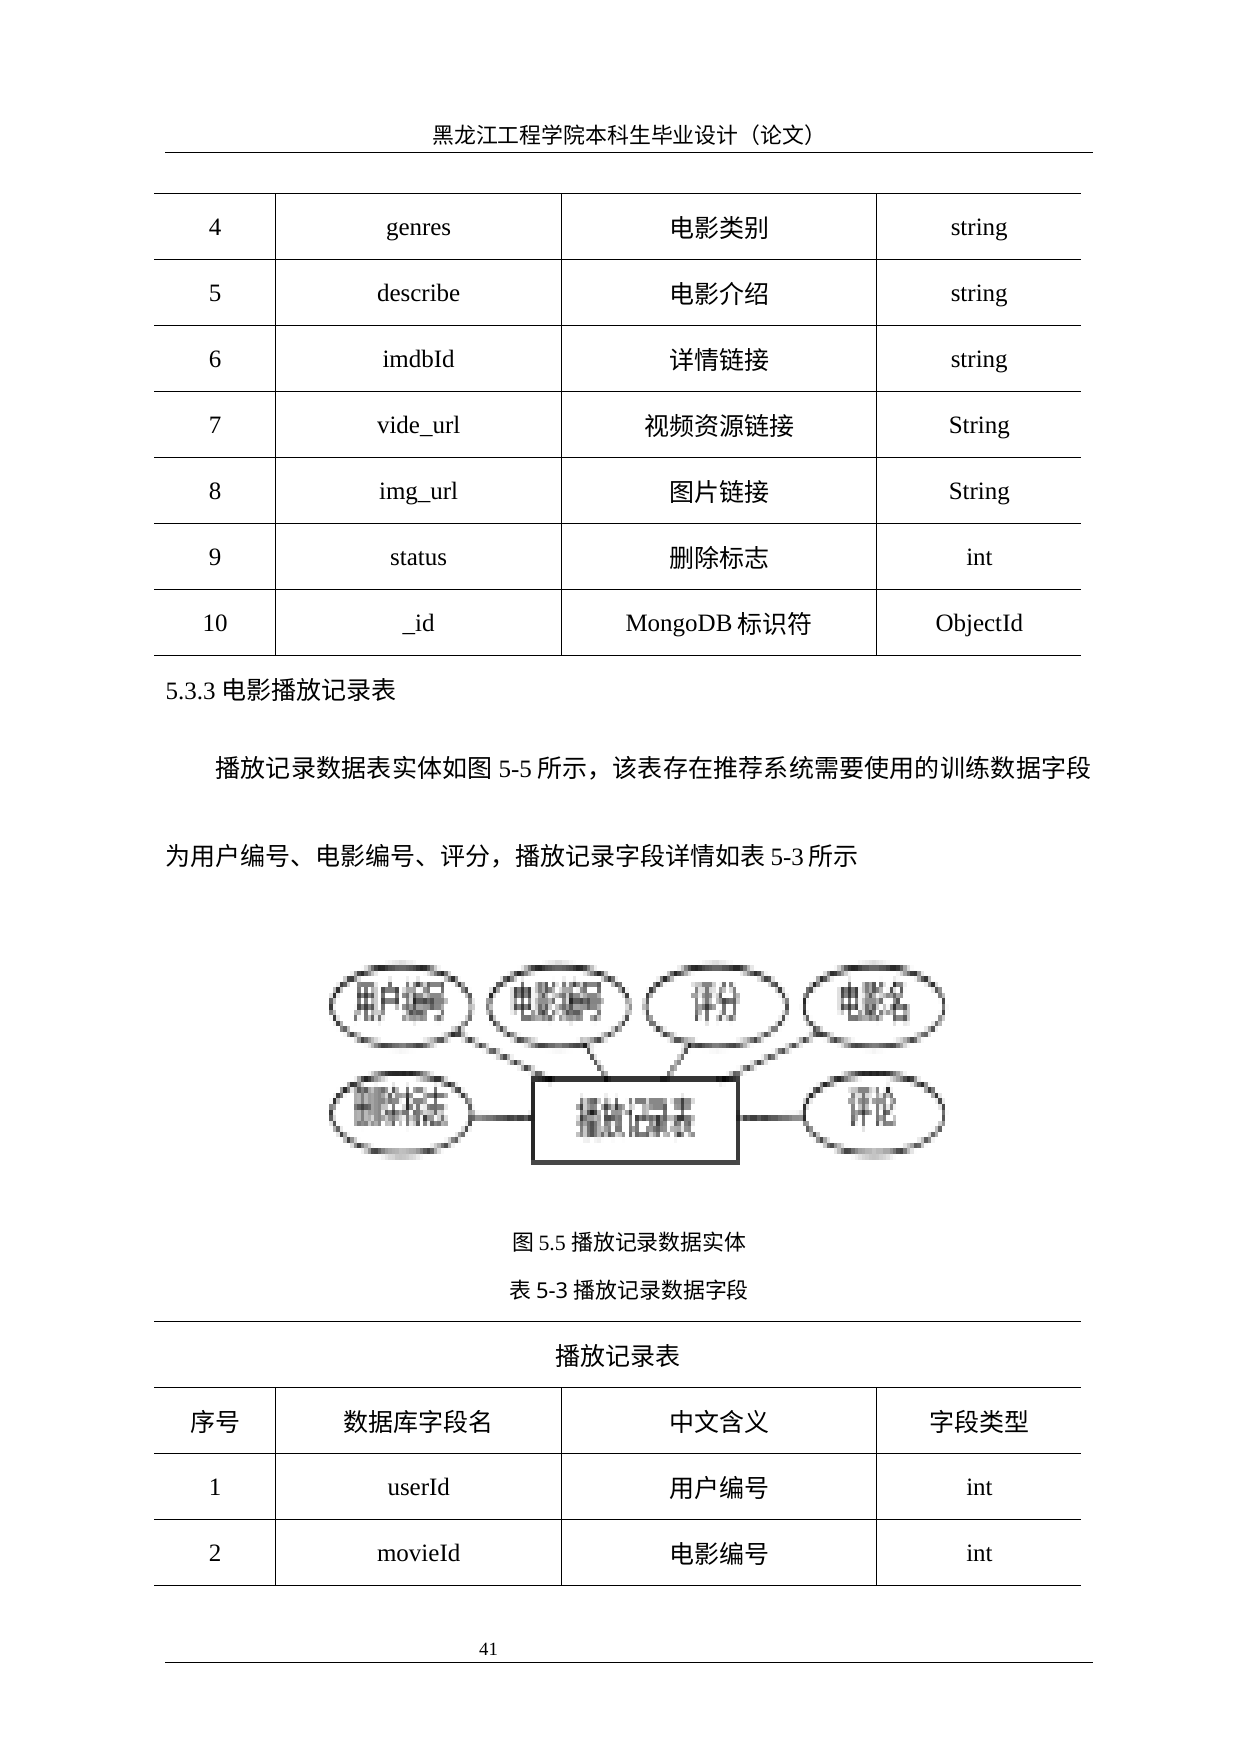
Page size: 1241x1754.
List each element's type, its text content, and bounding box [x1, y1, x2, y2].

table_cell 2 [154, 1520, 275, 1585]
text 播放记录数据表实体如图5-5所示，该表存在推荐系统需要使用的训练数据字段为用户编号、电影编号、评分，播放记录字段详情如表5-3所示 [165, 734, 1093, 887]
table_cell describe [276, 260, 561, 325]
table_cell int [877, 1520, 1081, 1585]
table_cell 8 [154, 458, 275, 523]
table_cell 9 [154, 524, 275, 589]
table_cell int [877, 1454, 1081, 1519]
table_cell 5 [154, 260, 275, 325]
table_cell 10 [154, 590, 275, 655]
table_cell string [877, 326, 1081, 391]
table_header 播放记录表 [154, 1322, 1081, 1387]
table_cell 删除标志 [562, 524, 876, 589]
table_cell string [877, 194, 1081, 259]
table_cell 4 [154, 194, 275, 259]
table_cell string [877, 260, 1081, 325]
table_cell 视频资源链接 [562, 392, 876, 457]
table_cell String [877, 458, 1081, 523]
table_cell ObjectId [877, 590, 1081, 655]
table_cell img_url [276, 458, 561, 523]
table_cell 1 [154, 1454, 275, 1519]
table_cell genres [276, 194, 561, 259]
table_cell MongoDB标识符 [562, 590, 876, 655]
table_cell 数据库字段名 [276, 1388, 561, 1453]
table_cell 用户编号 [562, 1454, 876, 1519]
table_cell imdbId [276, 326, 561, 391]
table_cell movieId [276, 1520, 561, 1585]
table_cell 电影编号 [562, 1520, 876, 1585]
table_cell 电影介绍 [562, 260, 876, 325]
table_cell status [276, 524, 561, 589]
table_cell 详情链接 [562, 326, 876, 391]
table_cell 序号 [154, 1388, 275, 1453]
table_cell 电影类别 [562, 194, 876, 259]
table_cell 字段类型 [877, 1388, 1081, 1453]
table_cell 中文含义 [562, 1388, 876, 1453]
table_cell 6 [154, 326, 275, 391]
table_cell _id [276, 590, 561, 655]
table_cell 图片链接 [562, 458, 876, 523]
table_cell vide_url [276, 392, 561, 457]
table_cell int [877, 524, 1081, 589]
text 表5-3 播放记录数据字段 [165, 1273, 1093, 1305]
text 图5.5 播放记录数据实体 [165, 1224, 1093, 1257]
subtitle 5.3.3 电影播放记录表 [165, 656, 1093, 721]
table_cell userId [276, 1454, 561, 1519]
table_cell 7 [154, 392, 275, 457]
table_cell String [877, 392, 1081, 457]
